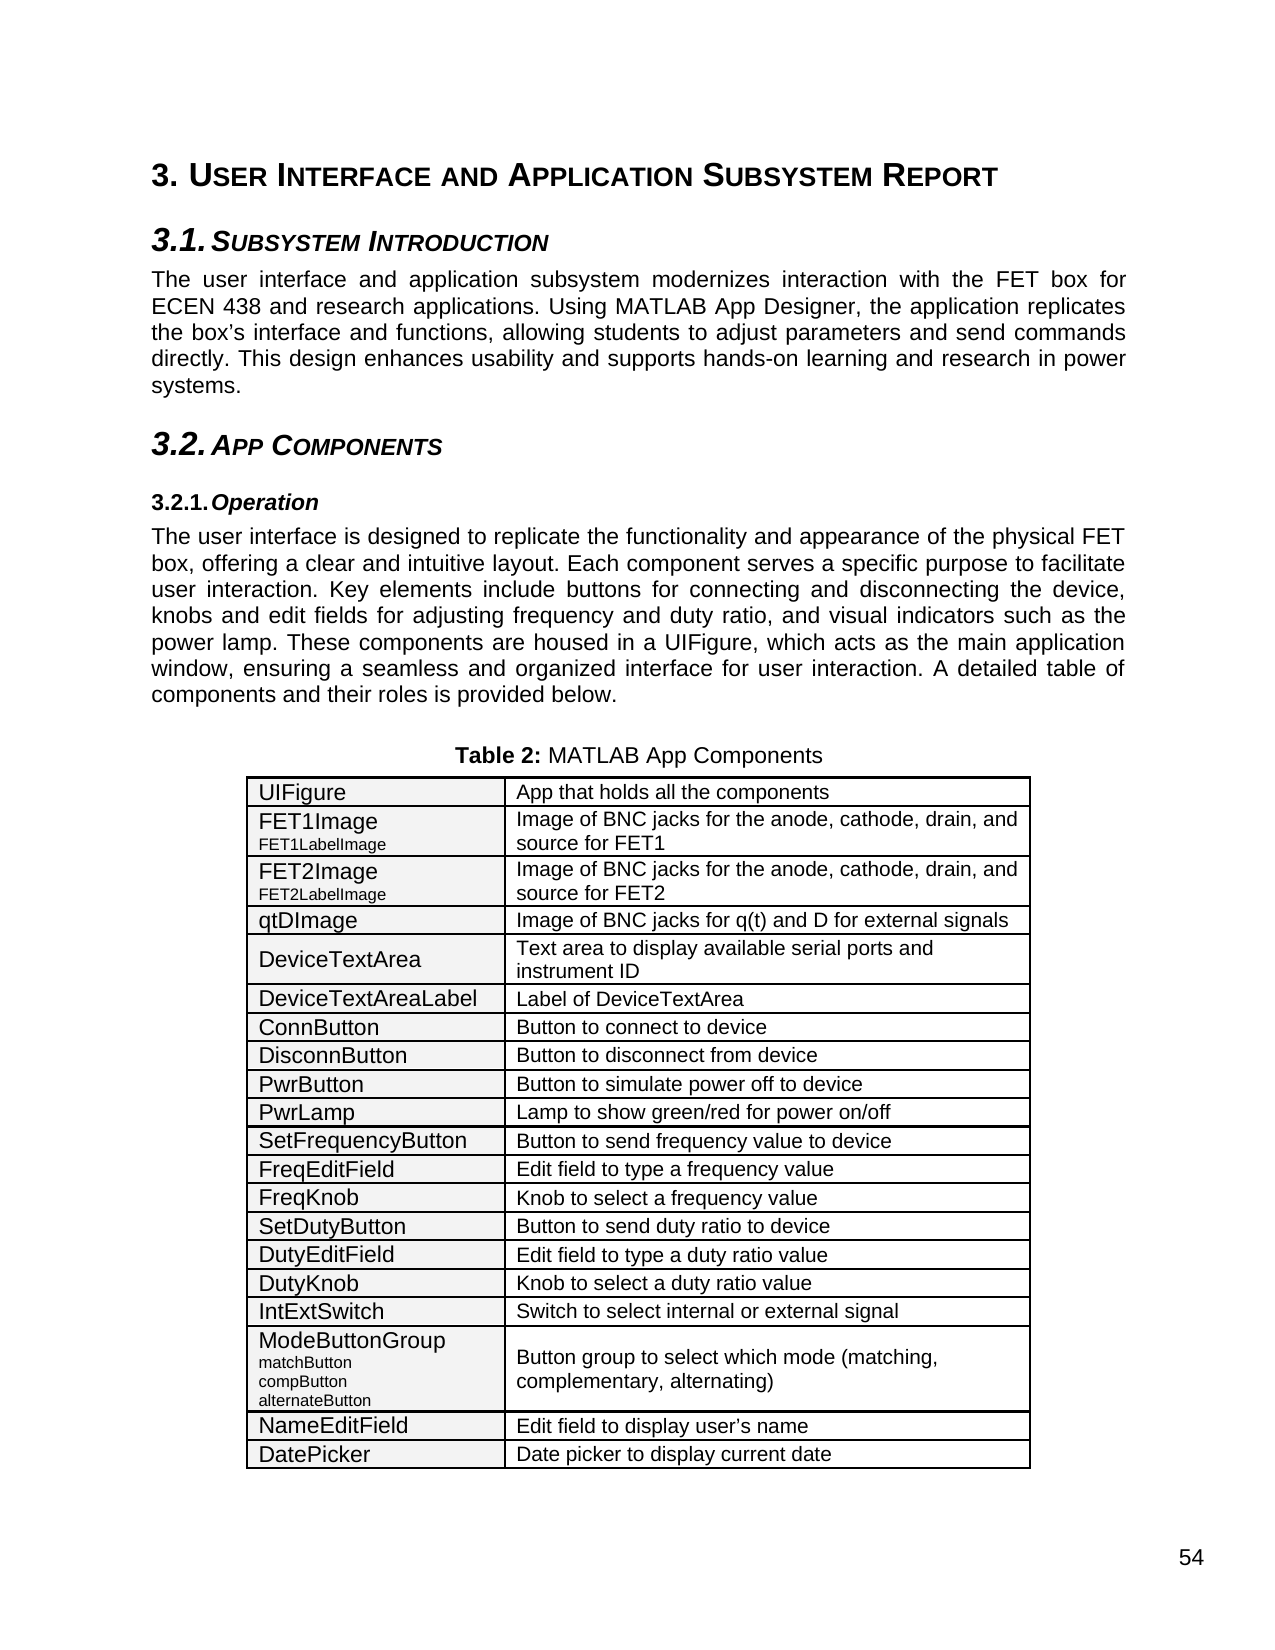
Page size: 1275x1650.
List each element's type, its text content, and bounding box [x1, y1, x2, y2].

table_cell DeviceTextArea [248, 935, 504, 983]
subtitle Operation [151, 489, 1204, 516]
text The user interface and application subsystem modernizes interaction with the FET box for ECEN 438 and research applications. Using MATLAB App Designer, the application replicates the box’s interface and functions, allowing students to adjust parameters and send commands directly. This design enhances usability and supports hands-on learning and research in power systems. [151, 266, 1127, 398]
table_cell Edit field to type a duty ratio value [506, 1241, 1029, 1268]
table_cell NameEditField [248, 1413, 504, 1439]
table_cell Button to simulate power off to device [506, 1071, 1029, 1097]
subtitle App Components [151, 424, 1204, 463]
table_cell DisconnButton [248, 1042, 504, 1068]
table_cell ConnButton [248, 1014, 504, 1040]
table_cell DeviceTextAreaLabel [248, 985, 504, 1012]
table_cell ModeButtonGroup matchButton compButton alternateButton [248, 1327, 504, 1410]
table_cell PwrButton [248, 1071, 504, 1097]
table_cell IntExtSwitch [248, 1298, 504, 1324]
table_cell DutyKnob [248, 1270, 504, 1296]
table_header UIFigure [248, 779, 504, 805]
table_cell Button to disconnect from device [506, 1042, 1029, 1068]
table_cell Image of BNC jacks for the anode, cathode, drain, and source for FET1 [506, 807, 1029, 855]
table_cell Image of BNC jacks for q(t) and D for external signals [506, 907, 1029, 933]
table_cell Edit field to display user’s name [506, 1413, 1029, 1439]
table_cell DatePicker [248, 1441, 504, 1467]
subtitle User Interface and Application Subsystem Report [151, 156, 1204, 194]
subtitle Subsystem Introduction [151, 220, 1204, 259]
table_cell Date picker to display current date [506, 1441, 1029, 1467]
table_cell Knob to select a frequency value [506, 1184, 1029, 1211]
table_cell Edit field to type a frequency value [506, 1156, 1029, 1182]
table_cell Label of DeviceTextArea [506, 985, 1029, 1012]
table_cell qtDImage [248, 907, 504, 933]
table_cell FET1Image FET1LabelImage [248, 807, 504, 855]
table_cell DutyEditField [248, 1241, 504, 1268]
text The user interface is designed to replicate the functionality and appearance of the physical FET box, offering a clear and intuitive layout. Each component serves a specific purpose to facilitate user interaction. Key elements include buttons for connecting and disconnecting the device, knobs and edit fields for adjusting frequency and duty ratio, and visual indicators such as the power lamp. These components are housed in a UIFigure, which acts as the main application window, ensuring a seamless and organized interface for user interaction. A detailed table of components and their roles is provided below. [151, 523, 1126, 708]
table_cell Button to send duty ratio to device [506, 1213, 1029, 1239]
table_cell FET2Image FET2LabelImage [248, 857, 504, 905]
table_cell Switch to select internal or external signal [506, 1298, 1029, 1324]
table_cell SetFrequencyButton [248, 1128, 504, 1154]
table_cell PwrLamp [248, 1099, 504, 1125]
table_cell Lamp to show green/red for power on/off [506, 1099, 1029, 1125]
table_cell Text area to display available serial ports and instrument ID [506, 935, 1029, 983]
table_cell Button to send frequency value to device [506, 1128, 1029, 1154]
text Table 2: MATLAB App Components [151, 742, 1126, 769]
table_cell Knob to select a duty ratio value [506, 1270, 1029, 1296]
table_cell FreqEditField [248, 1156, 504, 1182]
table_header App that holds all the components [506, 779, 1029, 805]
table_cell FreqKnob [248, 1184, 504, 1211]
table_cell SetDutyButton [248, 1213, 504, 1239]
table_cell Image of BNC jacks for the anode, cathode, drain, and source for FET2 [506, 857, 1029, 905]
table_cell Button to connect to device [506, 1014, 1029, 1040]
table_cell Button group to select which mode (matching, complementary, alternating) [506, 1327, 1029, 1410]
